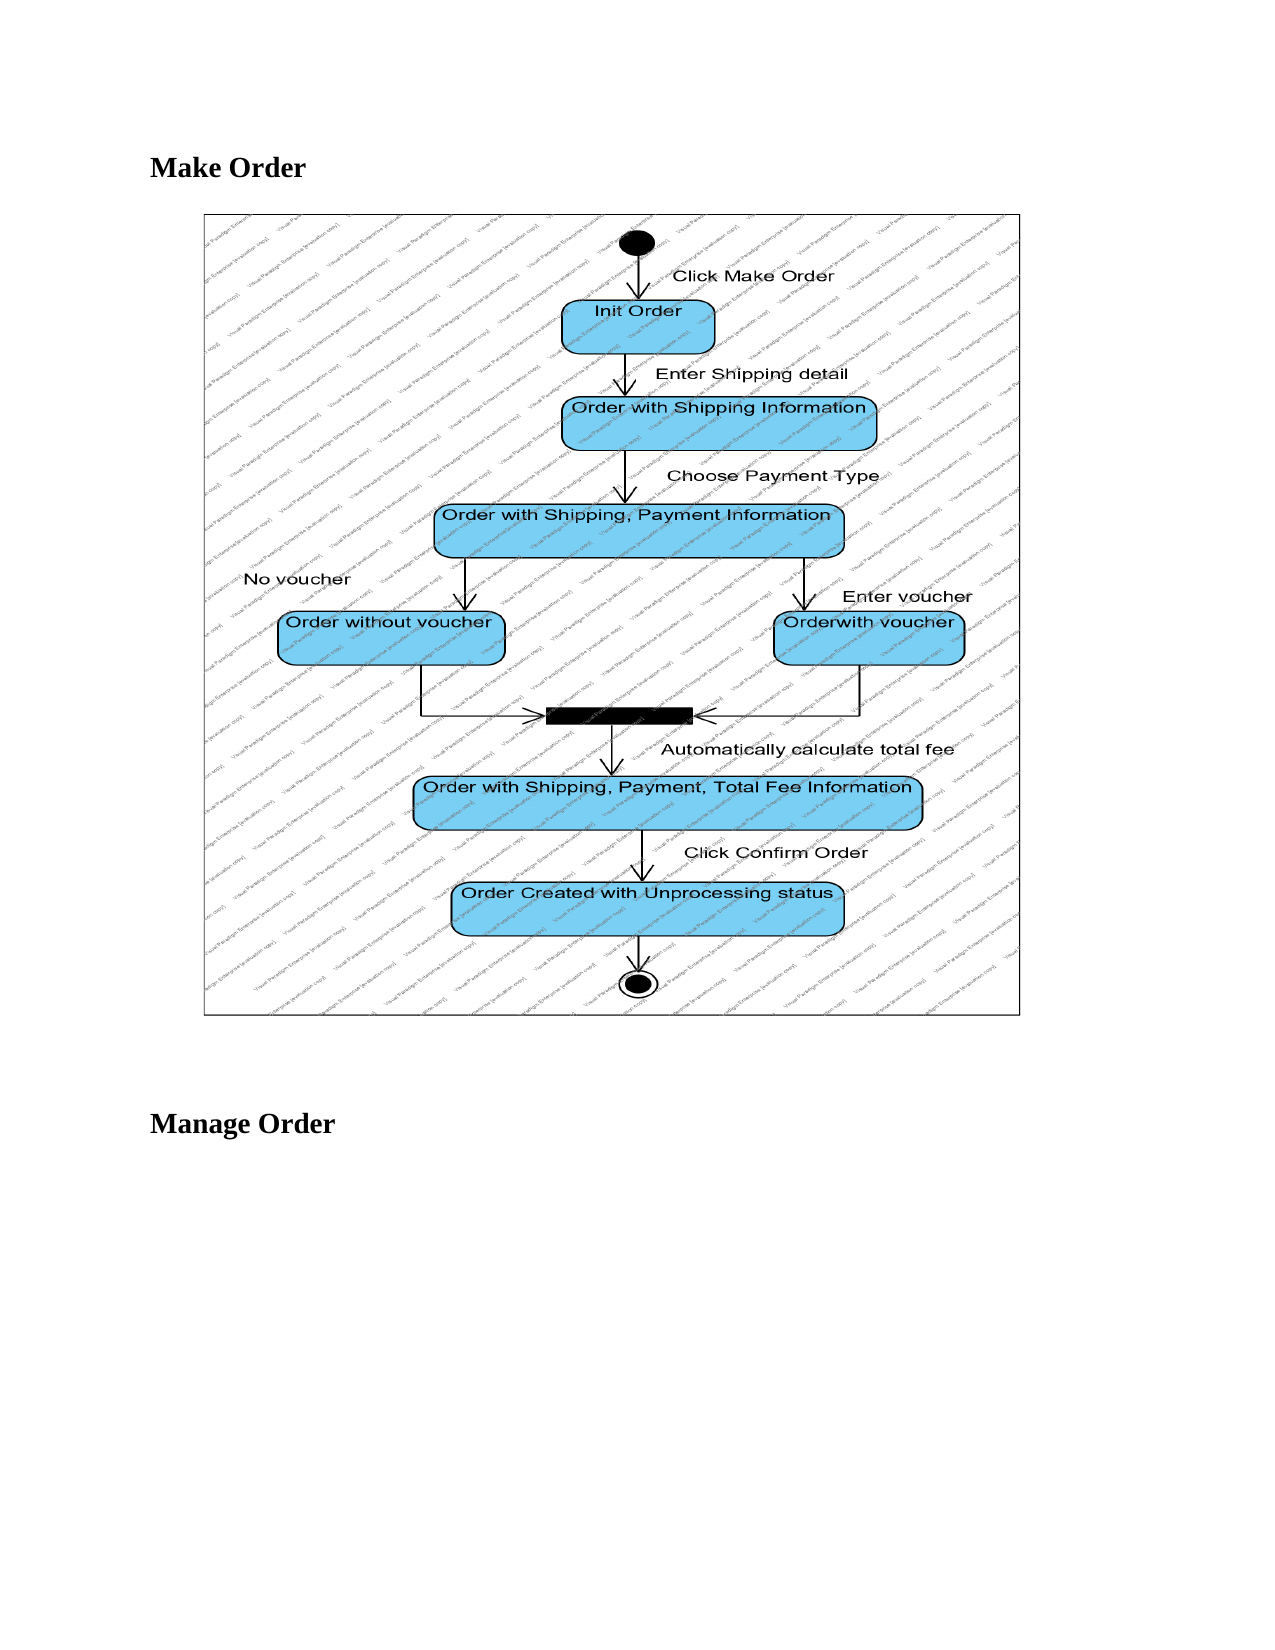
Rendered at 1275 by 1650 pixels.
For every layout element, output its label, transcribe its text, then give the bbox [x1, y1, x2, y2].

text Manage Order [150, 1106, 1125, 1139]
picture [203, 214, 1021, 1016]
text Make Order [150, 150, 1125, 183]
